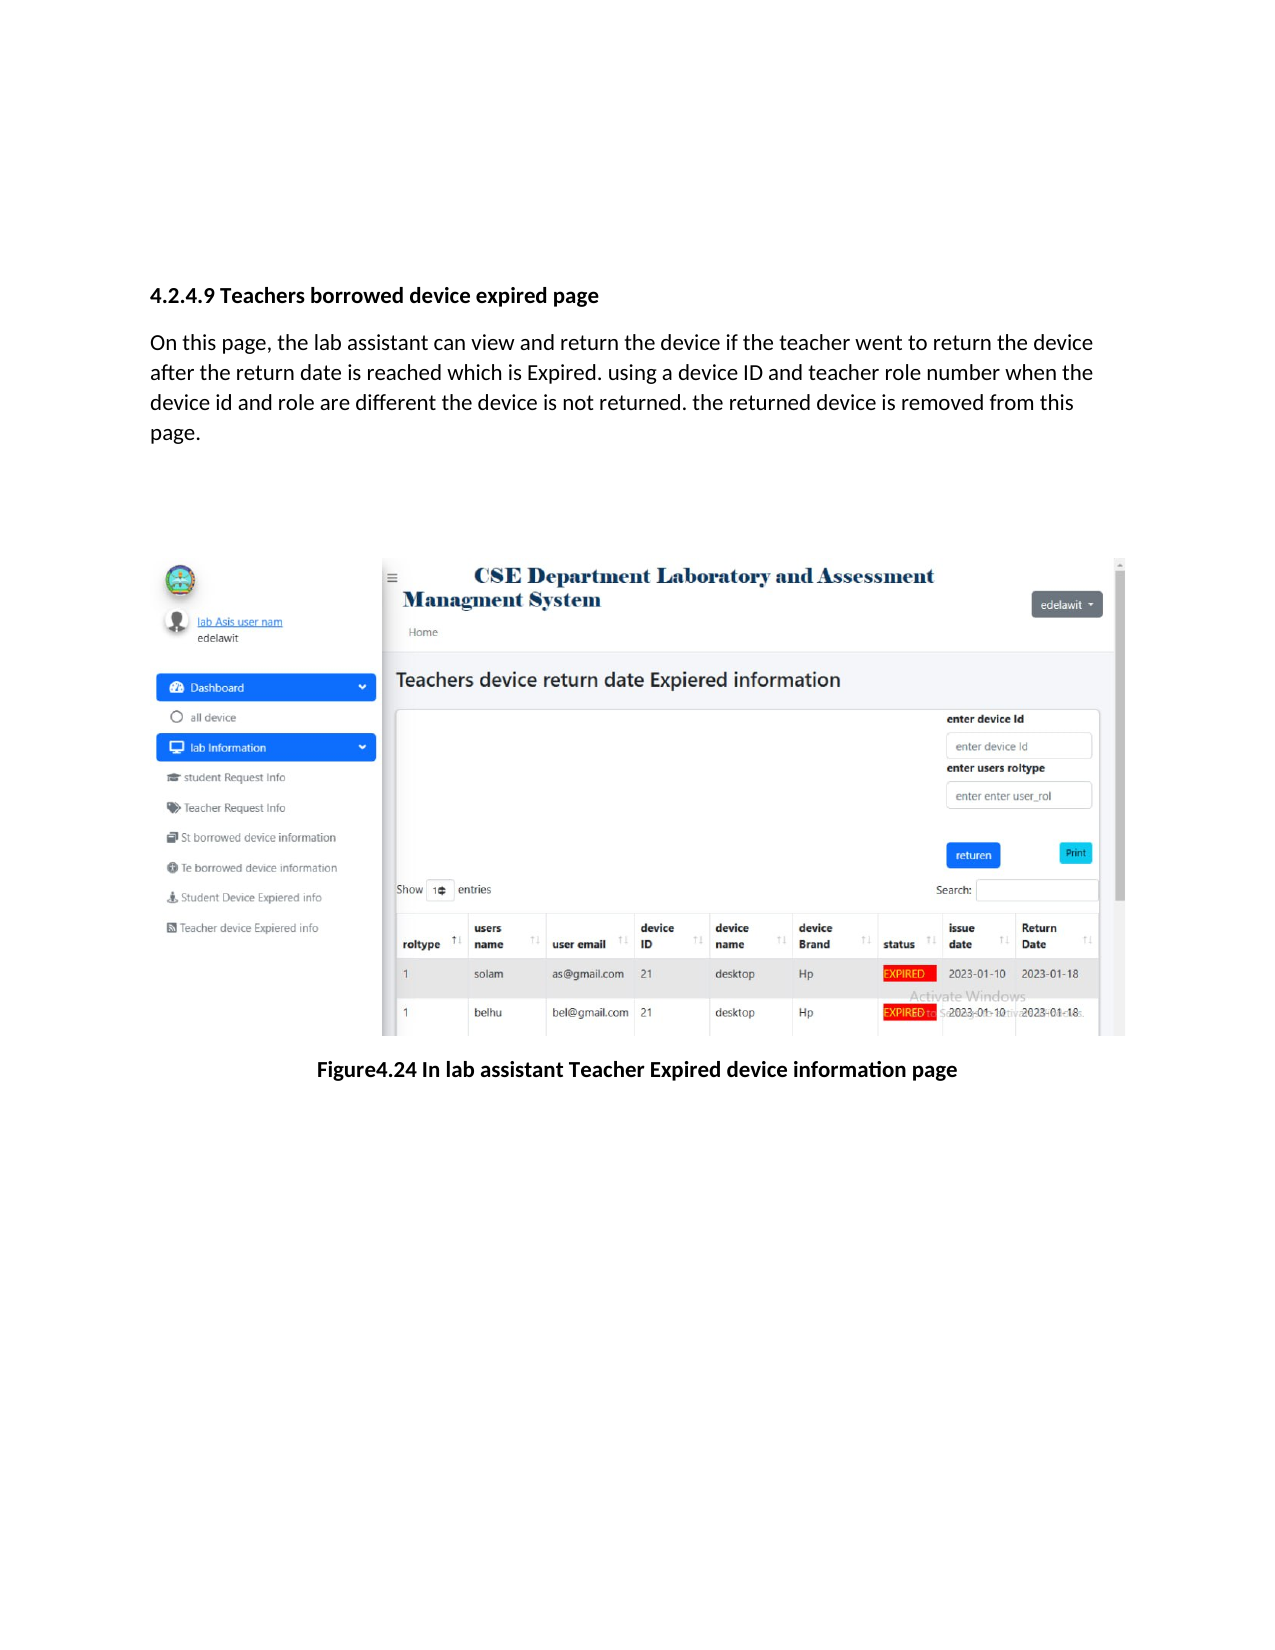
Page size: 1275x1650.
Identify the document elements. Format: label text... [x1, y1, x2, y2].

text 4.2.4.9 Teachers borrowed device expired page [150, 281, 1125, 309]
text Figure4.24 In lab assistant Teacher Expired device information page [150, 1055, 1125, 1083]
text On this page, the lab assistant can view and return the device if the teacher went to return the device after the return date is reached which is Expired. using a device ID and teacher role number when the device id and role are different the device is not returned. the returned device is removed from this page. [150, 328, 1125, 446]
picture [150, 558, 1125, 1036]
